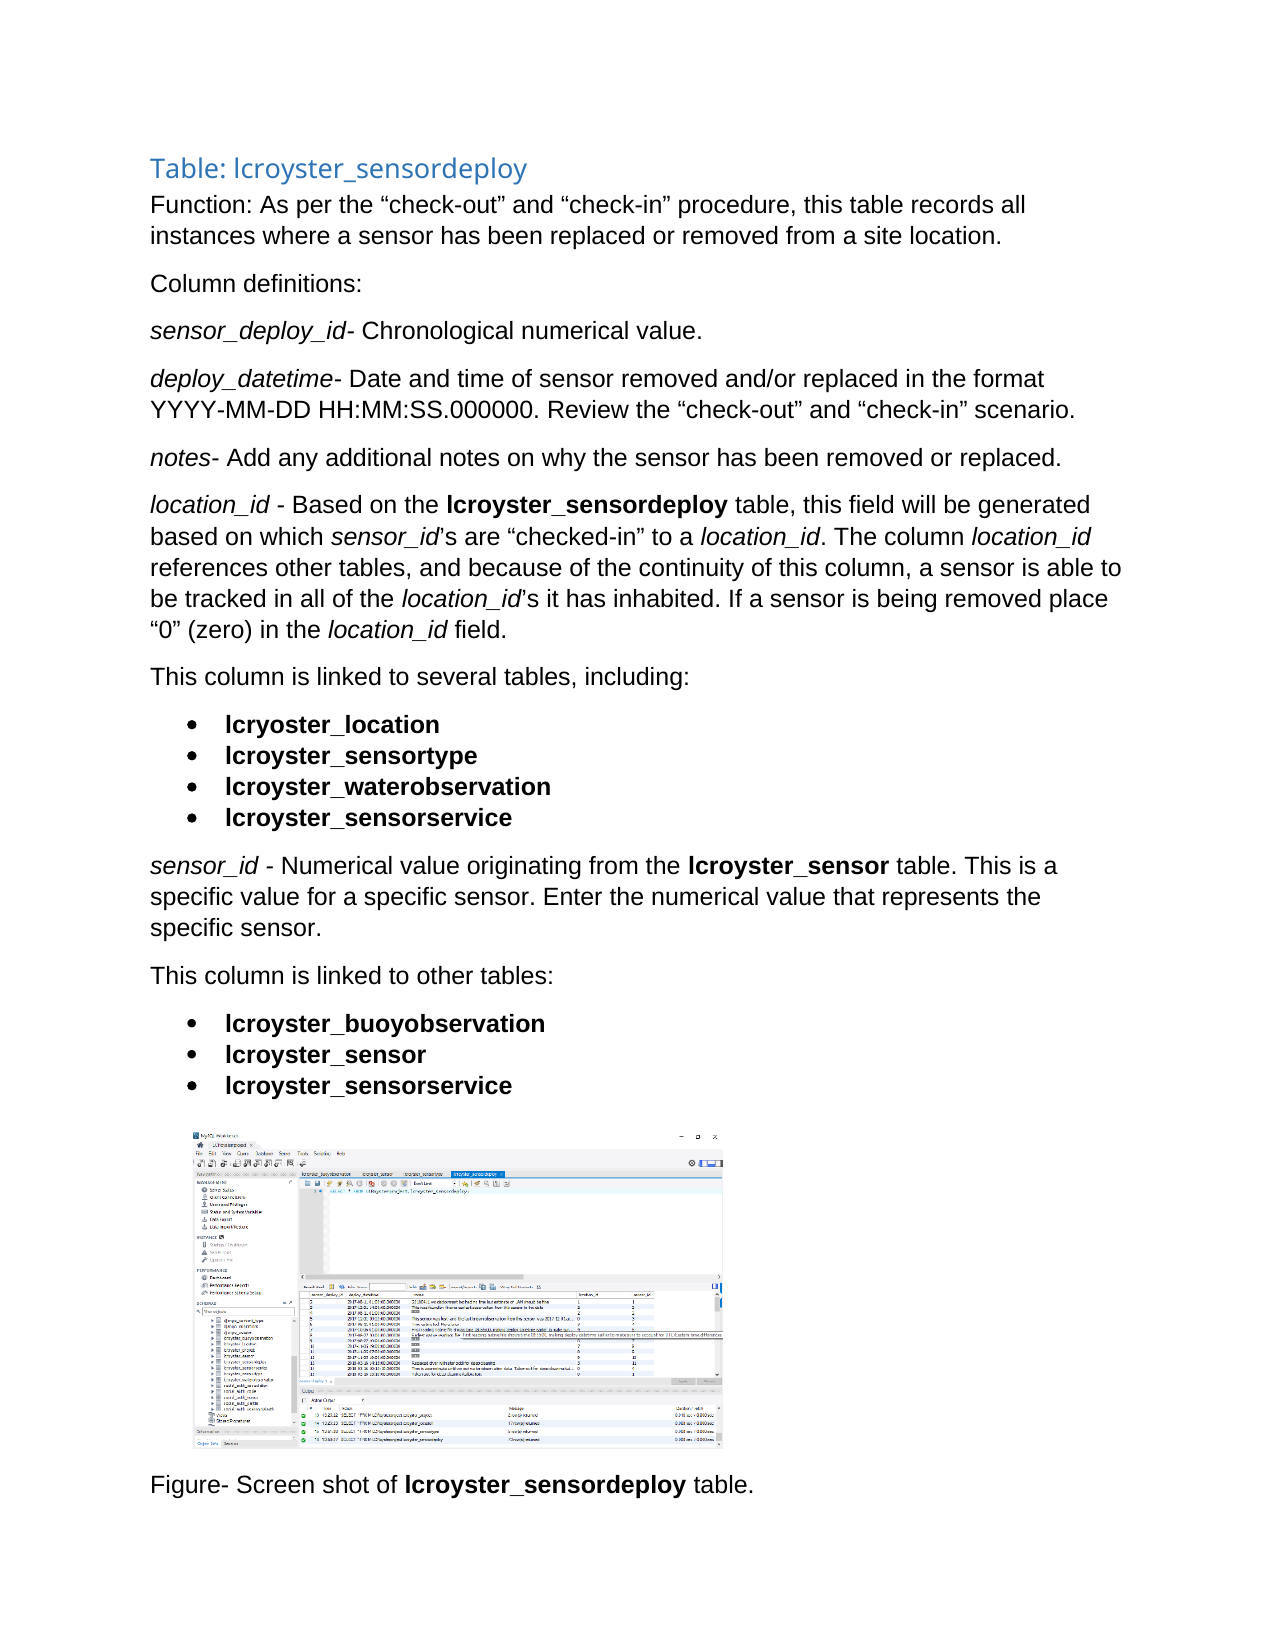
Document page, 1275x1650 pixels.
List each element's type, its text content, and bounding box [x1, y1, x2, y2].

text sensor_deploy_id- Chronological numerical value. [150, 316, 1125, 345]
list lcroyster_waterobservation [187, 772, 1125, 801]
text notes- Add any additional notes on why the sensor has been removed or replaced. [150, 443, 1125, 471]
list lcroyster_sensortype [187, 741, 1125, 770]
text location_id - Based on the lcroyster_sensordeploy table, this field will be generated based on which sensor_id’s are “checked-in” to a location_id. The column location_id references other tables, and because of the continuity of this column, a sensor is able to be tracked in all of the location_id’s it has inhabited. If a sensor is being removed place “0” (zero) in the location_id field. [150, 490, 1125, 643]
subtitle Table: lcroyster_sensordeploy [150, 150, 1125, 187]
text sensor_id - Numerical value originating from the lcroyster_sensor table. This is a specific value for a specific sensor. Enter the numerical value that represents the specific sensor. [150, 851, 1125, 942]
list lcroyster_sensor [187, 1040, 1125, 1069]
text Column definitions: [150, 268, 1125, 297]
text Function: As per the “check-out” and “check-in” procedure, this table records all instances where a sensor has been replaced or removed from a site location. [150, 190, 1125, 249]
text This column is linked to other tables: [150, 961, 1125, 990]
list lcroyster_sensorservice [187, 803, 1125, 832]
text deploy_datetime- Date and time of sensor removed and/or replaced in the format YYYY-MM-DD HH:MM:SS.000000. Review the “check-out” and “check-in” scenario. [150, 364, 1125, 424]
text This column is linked to several tables, including: [150, 662, 1125, 691]
list lcroyster_sensorservice [187, 1071, 1125, 1100]
list lcroyster_buoyobservation [187, 1009, 1125, 1038]
picture [192, 1131, 723, 1449]
list lcryoster_location [187, 710, 1125, 739]
